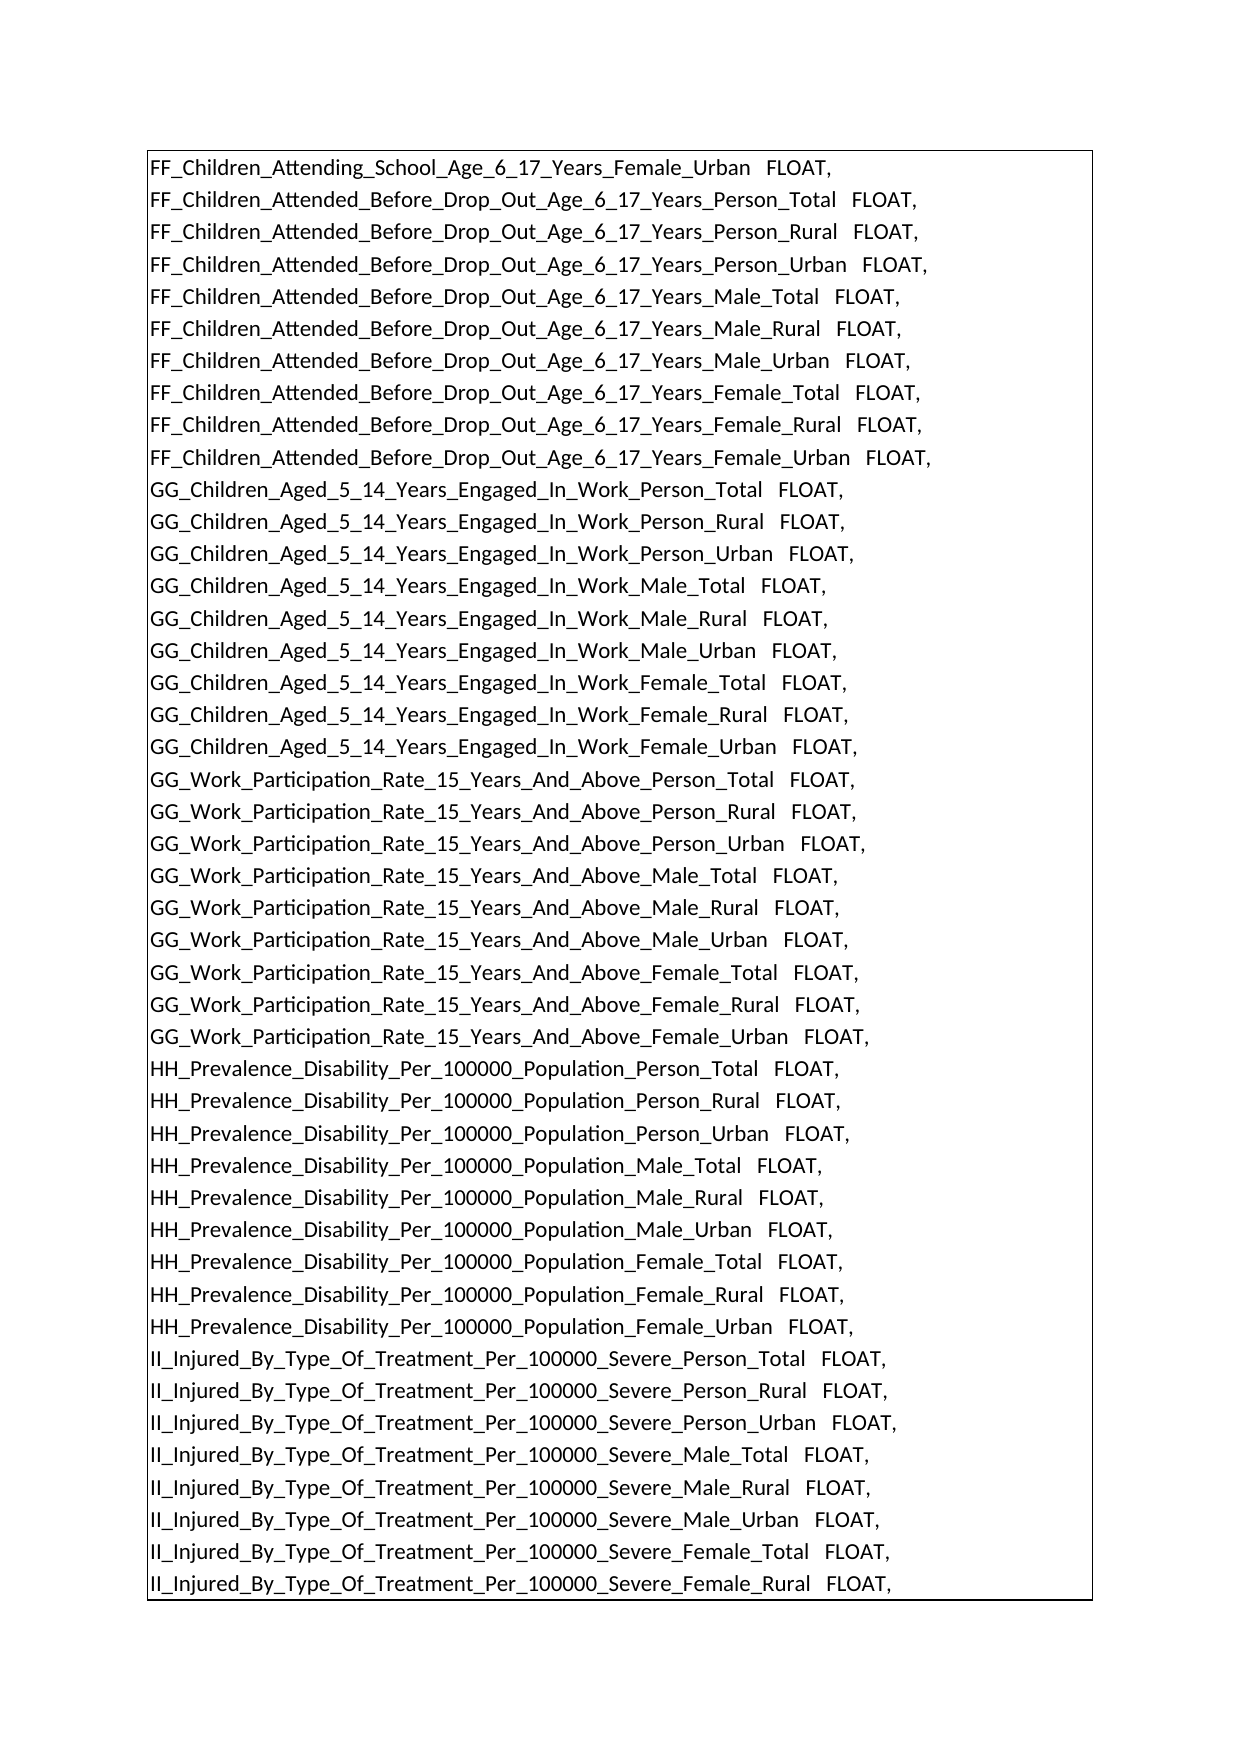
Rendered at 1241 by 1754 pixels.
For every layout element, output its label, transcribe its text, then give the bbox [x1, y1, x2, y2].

text FF_Children_Attended_Before_Drop_Out_Age_6_17_Years_Male_Total FLOAT, [148, 279, 1092, 310]
text HH_Prevalence_Disability_Per_100000_Population_Female_Rural FLOAT, [148, 1277, 1092, 1308]
text II_Injured_By_Type_Of_Treatment_Per_100000_Severe_Person_Rural FLOAT, [148, 1373, 1092, 1404]
text FF_Children_Attended_Before_Drop_Out_Age_6_17_Years_Person_Urban FLOAT, [148, 247, 1092, 278]
text II_Injured_By_Type_Of_Treatment_Per_100000_Severe_Male_Urban FLOAT, [148, 1502, 1092, 1533]
text II_Injured_By_Type_Of_Treatment_Per_100000_Severe_Person_Total FLOAT, [148, 1341, 1092, 1372]
text GG_Work_Participation_Rate_15_Years_And_Above_Male_Total FLOAT, [148, 858, 1092, 889]
text HH_Prevalence_Disability_Per_100000_Population_Female_Urban FLOAT, [148, 1309, 1092, 1340]
text II_Injured_By_Type_Of_Treatment_Per_100000_Severe_Female_Rural FLOAT, [148, 1566, 1092, 1599]
text GG_Children_Aged_5_14_Years_Engaged_In_Work_Female_Total FLOAT, [148, 665, 1092, 696]
text FF_Children_Attended_Before_Drop_Out_Age_6_17_Years_Male_Rural FLOAT, [148, 311, 1092, 342]
text FF_Children_Attended_Before_Drop_Out_Age_6_17_Years_Male_Urban FLOAT, [148, 343, 1092, 374]
text HH_Prevalence_Disability_Per_100000_Population_Female_Total FLOAT, [148, 1244, 1092, 1276]
text HH_Prevalence_Disability_Per_100000_Population_Person_Total FLOAT, [148, 1051, 1092, 1082]
text GG_Children_Aged_5_14_Years_Engaged_In_Work_Male_Total FLOAT, [148, 568, 1092, 599]
text FF_Children_Attended_Before_Drop_Out_Age_6_17_Years_Person_Total FLOAT, [148, 182, 1092, 213]
text HH_Prevalence_Disability_Per_100000_Population_Person_Urban FLOAT, [148, 1116, 1092, 1147]
text HH_Prevalence_Disability_Per_100000_Population_Male_Total FLOAT, [148, 1148, 1092, 1179]
text GG_Work_Participation_Rate_15_Years_And_Above_Person_Total FLOAT, [148, 762, 1092, 793]
text GG_Children_Aged_5_14_Years_Engaged_In_Work_Person_Total FLOAT, [148, 472, 1092, 503]
text GG_Work_Participation_Rate_15_Years_And_Above_Female_Total FLOAT, [148, 955, 1092, 986]
text GG_Work_Participation_Rate_15_Years_And_Above_Person_Rural FLOAT, [148, 794, 1092, 825]
text II_Injured_By_Type_Of_Treatment_Per_100000_Severe_Female_Total FLOAT, [148, 1534, 1092, 1565]
text II_Injured_By_Type_Of_Treatment_Per_100000_Severe_Male_Rural FLOAT, [148, 1470, 1092, 1501]
text GG_Work_Participation_Rate_15_Years_And_Above_Person_Urban FLOAT, [148, 826, 1092, 857]
text HH_Prevalence_Disability_Per_100000_Population_Male_Rural FLOAT, [148, 1180, 1092, 1211]
text GG_Children_Aged_5_14_Years_Engaged_In_Work_Female_Urban FLOAT, [148, 729, 1092, 761]
text HH_Prevalence_Disability_Per_100000_Population_Person_Rural FLOAT, [148, 1083, 1092, 1114]
text FF_Children_Attended_Before_Drop_Out_Age_6_17_Years_Female_Total FLOAT, [148, 375, 1092, 406]
text GG_Work_Participation_Rate_15_Years_And_Above_Male_Rural FLOAT, [148, 890, 1092, 921]
text II_Injured_By_Type_Of_Treatment_Per_100000_Severe_Person_Urban FLOAT, [148, 1405, 1092, 1436]
text GG_Children_Aged_5_14_Years_Engaged_In_Work_Male_Rural FLOAT, [148, 601, 1092, 632]
text II_Injured_By_Type_Of_Treatment_Per_100000_Severe_Male_Total FLOAT, [148, 1437, 1092, 1469]
text GG_Children_Aged_5_14_Years_Engaged_In_Work_Male_Urban FLOAT, [148, 633, 1092, 664]
text GG_Children_Aged_5_14_Years_Engaged_In_Work_Person_Rural FLOAT, [148, 504, 1092, 535]
text GG_Work_Participation_Rate_15_Years_And_Above_Female_Rural FLOAT, [148, 987, 1092, 1018]
text GG_Work_Participation_Rate_15_Years_And_Above_Female_Urban FLOAT, [148, 1019, 1092, 1050]
text GG_Children_Aged_5_14_Years_Engaged_In_Work_Female_Rural FLOAT, [148, 697, 1092, 728]
text FF_Children_Attended_Before_Drop_Out_Age_6_17_Years_Person_Rural FLOAT, [148, 214, 1092, 246]
text GG_Work_Participation_Rate_15_Years_And_Above_Male_Urban FLOAT, [148, 922, 1092, 954]
text HH_Prevalence_Disability_Per_100000_Population_Male_Urban FLOAT, [148, 1212, 1092, 1243]
text FF_Children_Attended_Before_Drop_Out_Age_6_17_Years_Female_Rural FLOAT, [148, 407, 1092, 439]
text FF_Children_Attended_Before_Drop_Out_Age_6_17_Years_Female_Urban FLOAT, [148, 440, 1092, 471]
text GG_Children_Aged_5_14_Years_Engaged_In_Work_Person_Urban FLOAT, [148, 536, 1092, 567]
text FF_Children_Attending_School_Age_6_17_Years_Female_Urban FLOAT, [148, 151, 1092, 181]
